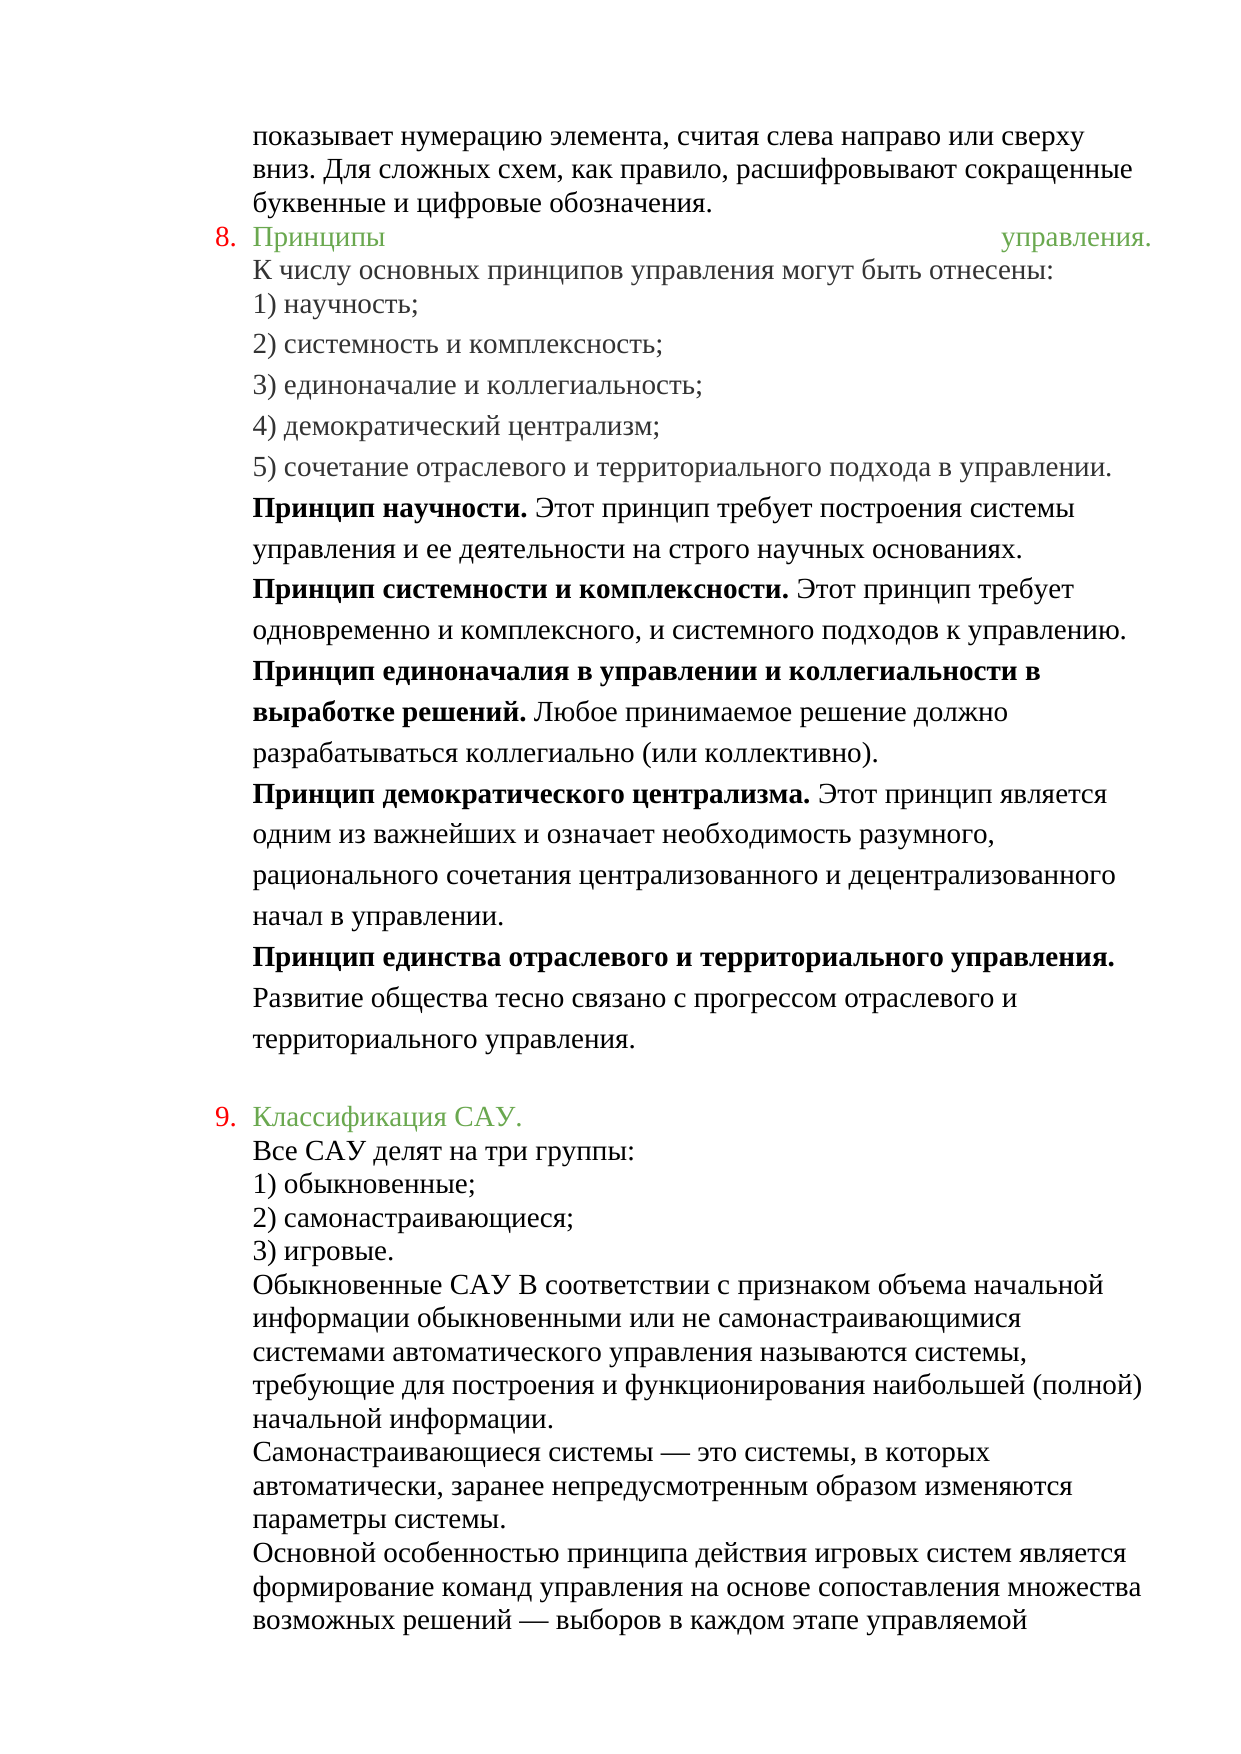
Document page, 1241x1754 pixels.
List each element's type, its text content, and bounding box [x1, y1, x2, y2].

list Принципы управления. К числу основных принципов управления могут быть отнесены: [215, 219, 1152, 286]
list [215, 118, 1152, 219]
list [215, 1099, 1152, 1636]
text 1) научность; 2) системность и комплексность; 3) единоначалие и коллегиальность; 4) демократический централизм; 5) сочетание отраслевого и территориального подхода в управлении. Принцип научности. Этот принцип требует построения системы управления и ее деятельности на строго научных основаниях. Принцип системности и комплексности. Этот принцип требует одновременно и комплексного, и системного подходов к управлению. Принцип единоначалия в управлении и коллегиальности в выработке решений. Любое принимаемое решение должно разрабатываться коллегиально (или коллективно). Принцип демократического централизма. Этот принцип является одним из важнейших и означает необходимость разумного, рационального сочетания централизованного и децентрализованного начал в управлении. Принцип единства отраслевого и территориального управления. Развитие общества тесно связано с прогрессом отраслевого и территориального управления. [252, 286, 1152, 1054]
